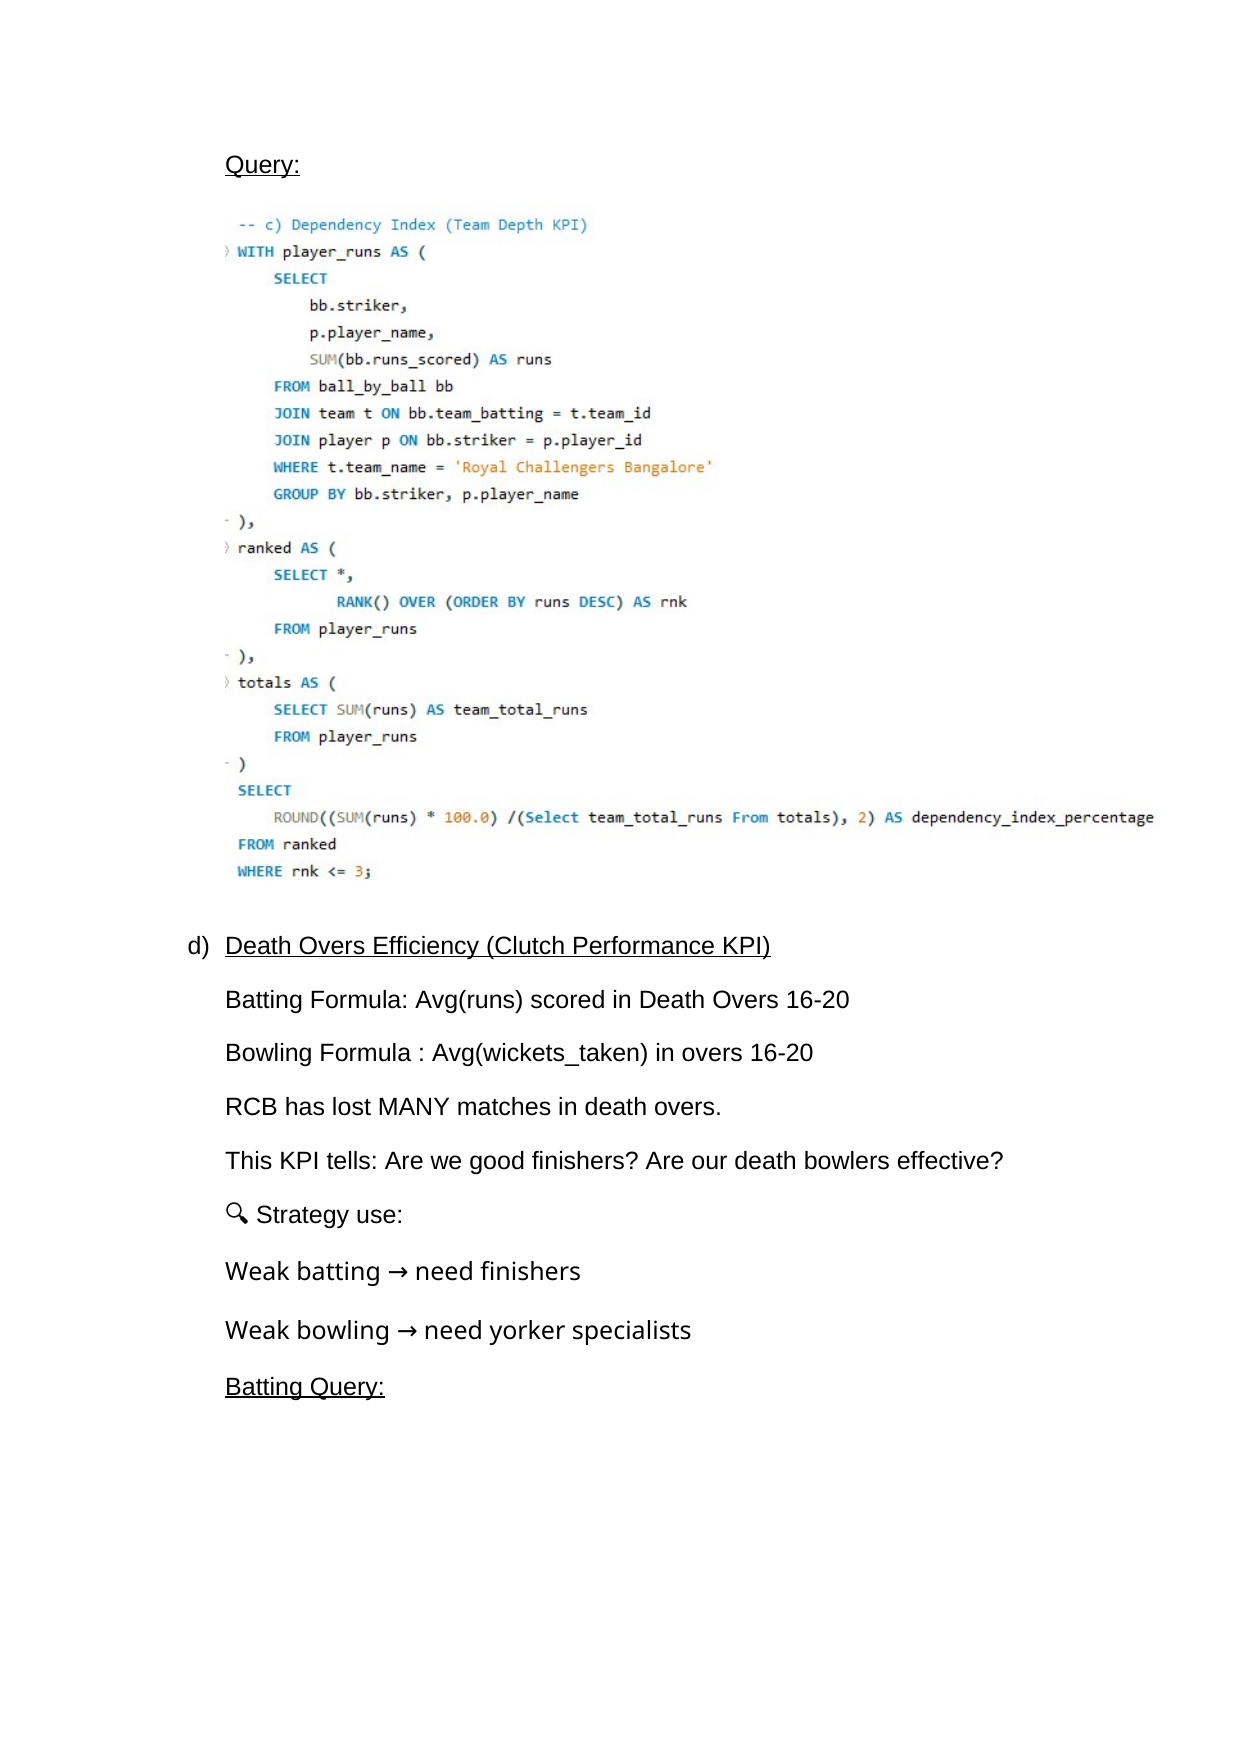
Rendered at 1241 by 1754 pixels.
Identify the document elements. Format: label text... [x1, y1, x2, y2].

text 🔍 Strategy use: [150, 1199, 1090, 1228]
text Batting Query: [150, 1371, 1090, 1400]
text Bowling Formula : Avg(wickets_taken) in overs 16-20 [150, 1038, 1090, 1067]
text RCB has lost MANY matches in death overs. [150, 1092, 1090, 1121]
text Weak batting → need finishers [150, 1253, 1090, 1287]
text Query: [150, 150, 1090, 179]
text Batting Formula: Avg(runs) scored in Death Overs 16-20 [150, 984, 1090, 1013]
text This KPI tells: Are we good finishers? Are our death bowlers effective? [150, 1146, 1090, 1174]
list Death Overs Efficiency (Clutch Performance KPI) [187, 931, 1090, 959]
picture [225, 203, 1166, 906]
text Weak bowling → need yorker specialists [150, 1312, 1090, 1346]
